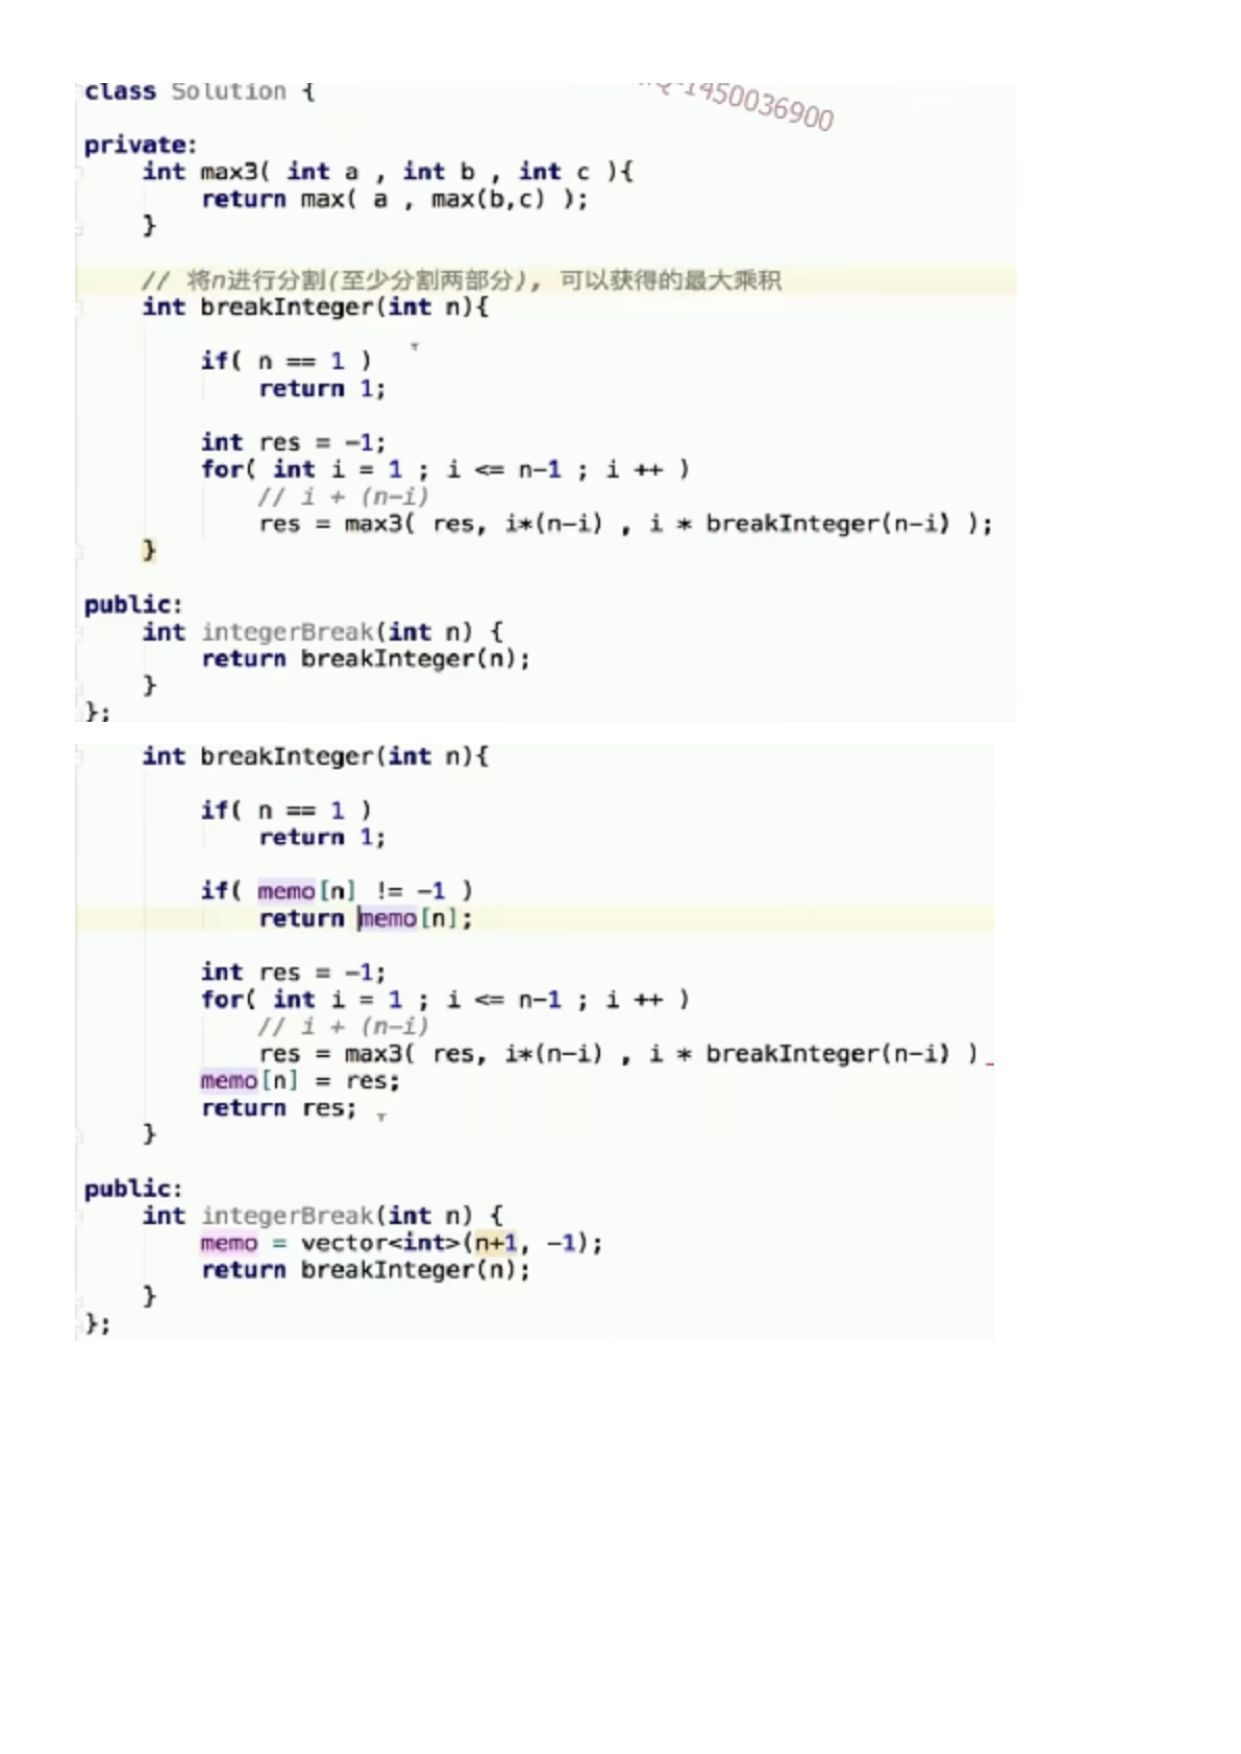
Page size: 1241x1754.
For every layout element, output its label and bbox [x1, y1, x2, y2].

picture [75, 83, 1017, 722]
picture [75, 744, 994, 1341]
